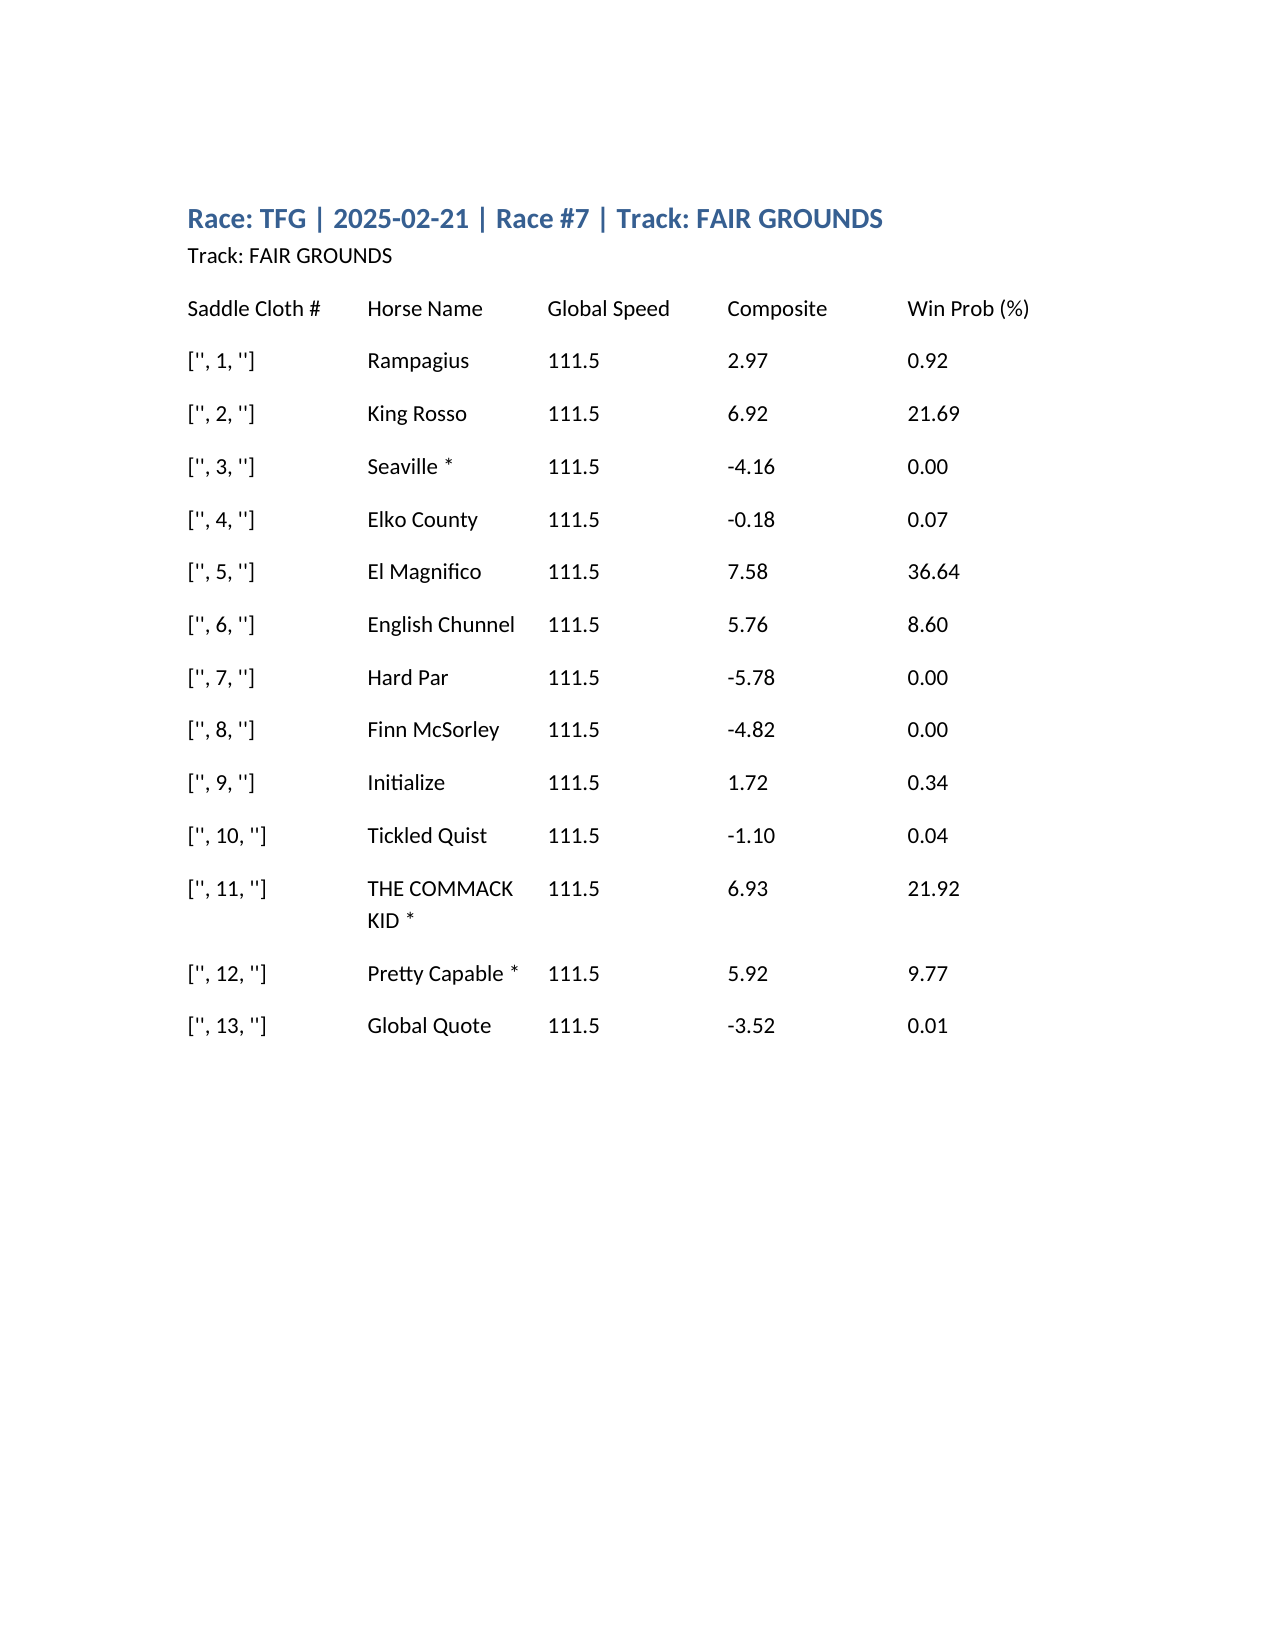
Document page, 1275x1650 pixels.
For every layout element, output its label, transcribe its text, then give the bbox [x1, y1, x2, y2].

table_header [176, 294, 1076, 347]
text Track: FAIR GROUNDS [187, 241, 1087, 269]
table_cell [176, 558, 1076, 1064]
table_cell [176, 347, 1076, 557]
subtitle Race: TFG | 2025-02-21 | Race #7 | Track: FAIR GROUNDS [187, 200, 1087, 236]
